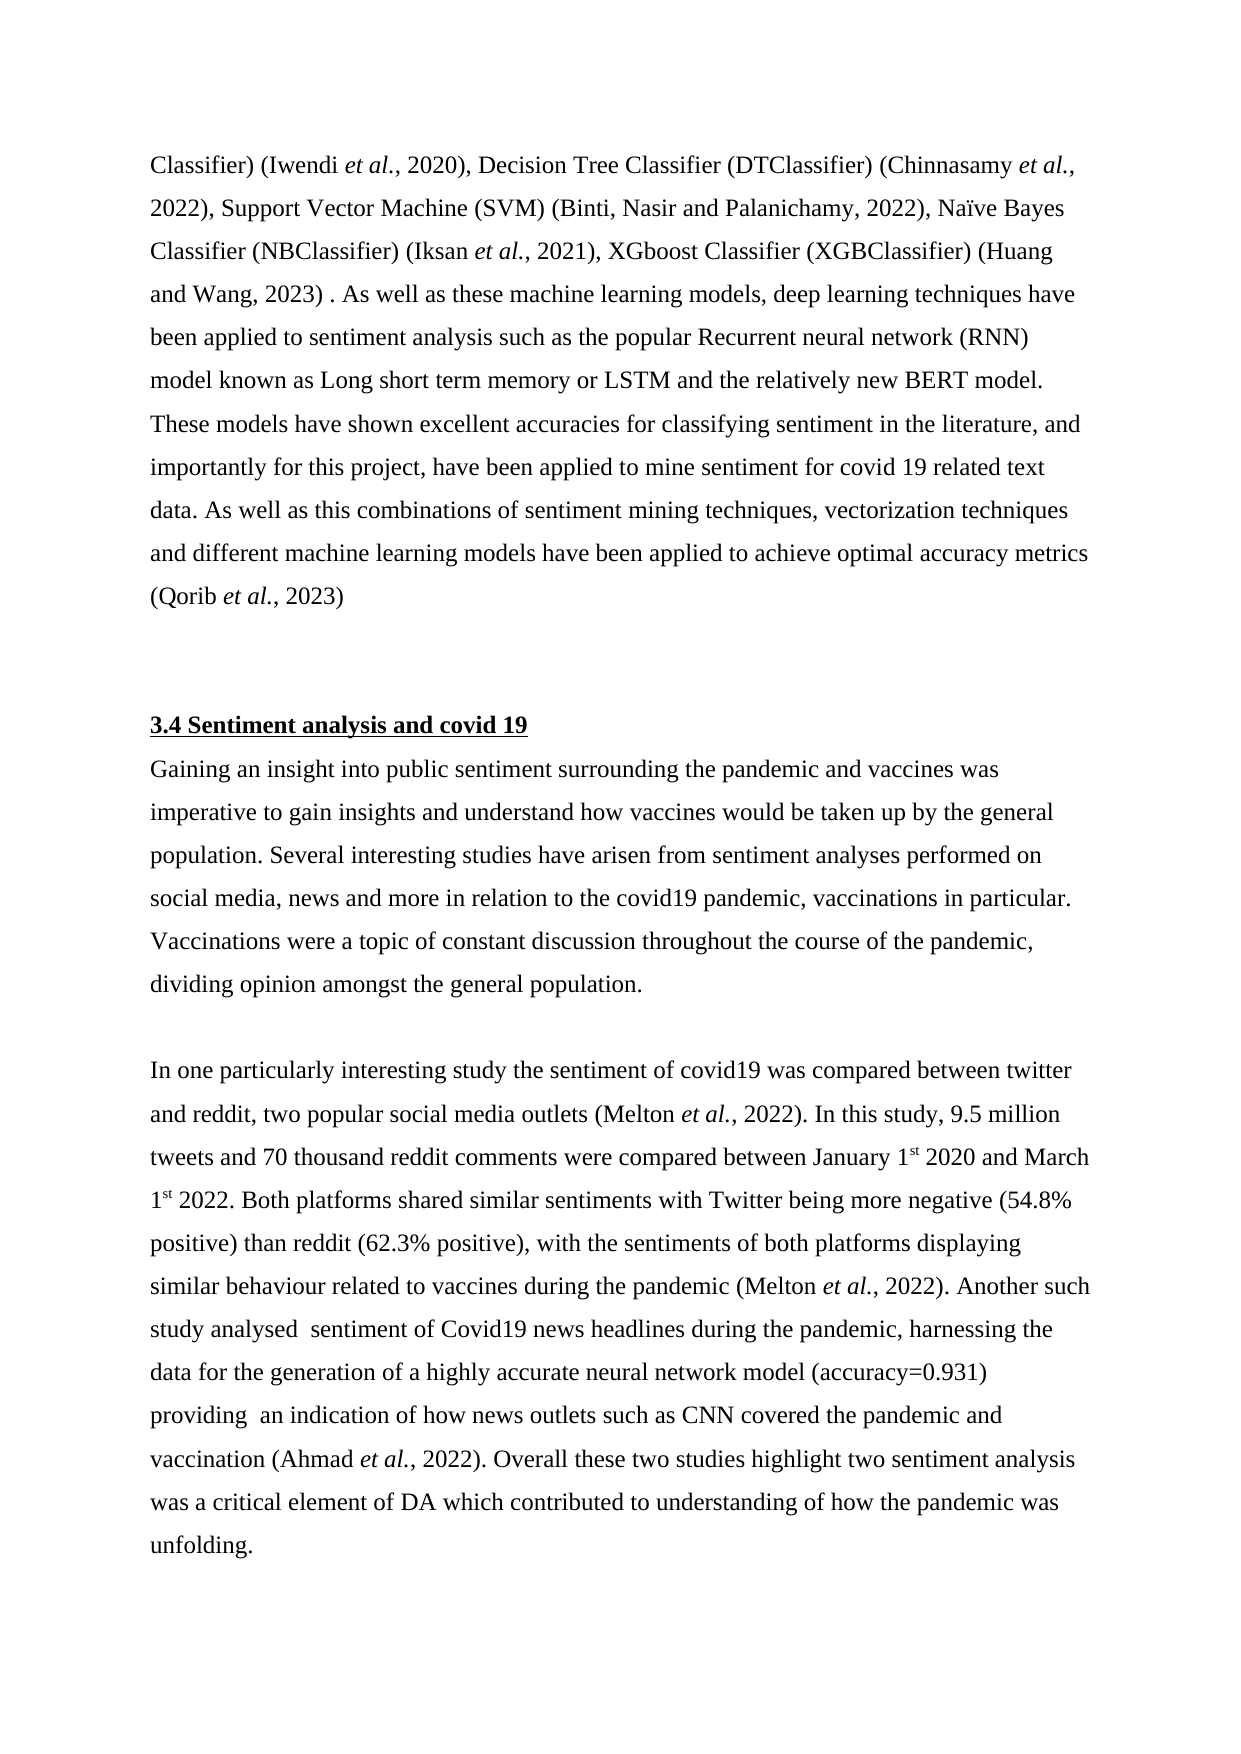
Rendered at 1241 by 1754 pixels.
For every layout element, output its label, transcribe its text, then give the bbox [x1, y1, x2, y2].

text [150, 150, 1090, 610]
text Gaining an insight into public sentiment surrounding the pandemic and vaccines was imperative to gain insights and understand how vaccines would be taken up by the general population. Several interesting studies have arisen from sentiment analyses performed on social media, news and more in relation to the covid19 pandemic, vaccinations in particular. Vaccinations were a topic of constant discussion throughout the course of the pandemic, dividing opinion amongst the general population. [150, 754, 1090, 998]
text 3.4 Sentiment analysis and covid 19 [150, 711, 1090, 739]
text In one particularly interesting study the sentiment of covid19 was compared between twitter and reddit, two popular social media outlets (Melton et al., 2022). In this study, 9.5 million tweets and 70 thousand reddit comments were compared between January 1st 2020 and March 1st 2022. Both platforms shared similar sentiments with Twitter being more negative (54.8% positive) than reddit (62.3% positive), with the sentiments of both platforms displaying similar behaviour related to vaccines during the pandemic (Melton et al., 2022). Another such study analysed sentiment of Covid19 news headlines during the pandemic, harnessing the data for the generation of a highly accurate neural network model (accuracy=0.931) providing an indication of how news outlets such as CNN covered the pandemic and vaccination (Ahmad et al., 2022). Overall these two studies highlight two sentiment analysis was a critical element of DA which contributed to understanding of how the pandemic was unfolding. [150, 1056, 1090, 1559]
